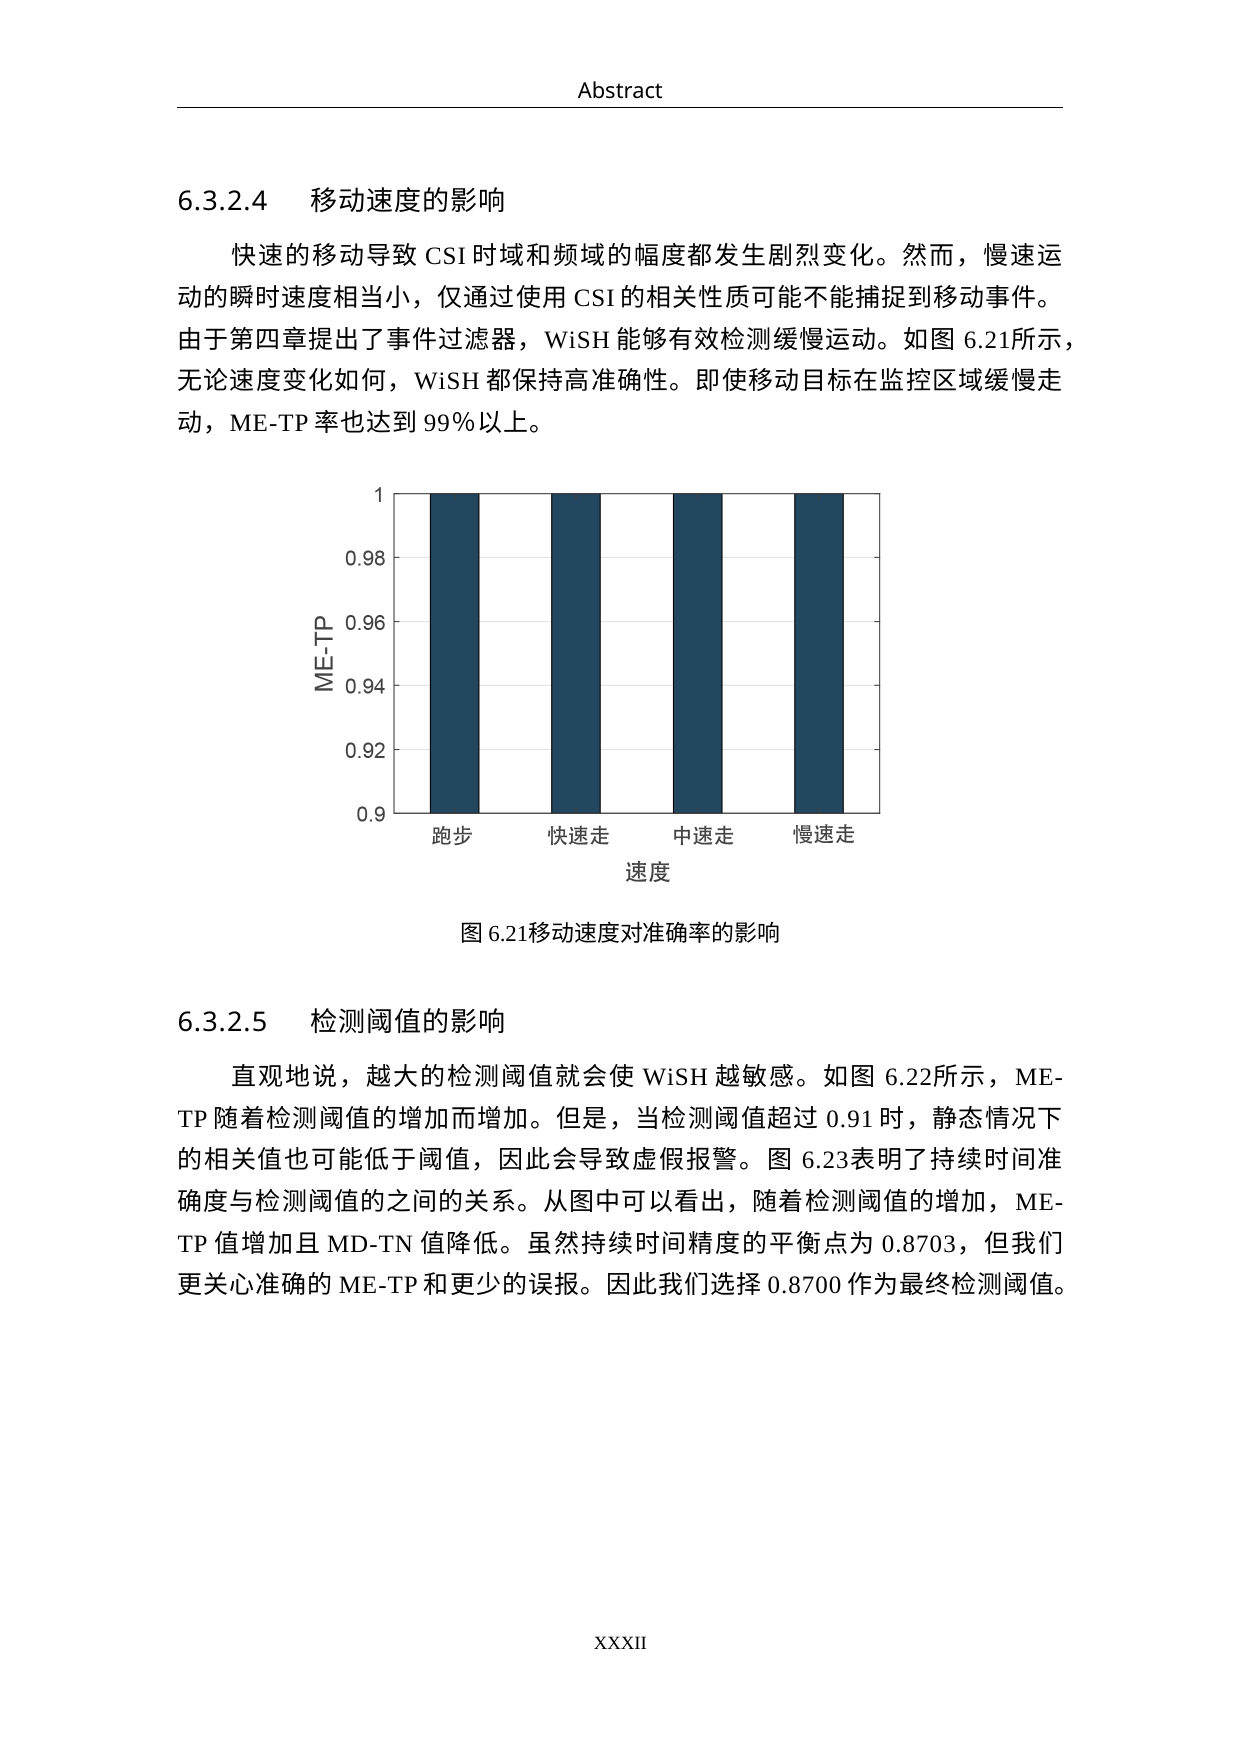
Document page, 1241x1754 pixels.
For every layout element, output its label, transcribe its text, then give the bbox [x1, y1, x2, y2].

picture [301, 464, 939, 890]
text 移动速度的影响 [177, 177, 1063, 219]
text 检测阈值的影响 [177, 998, 1063, 1040]
